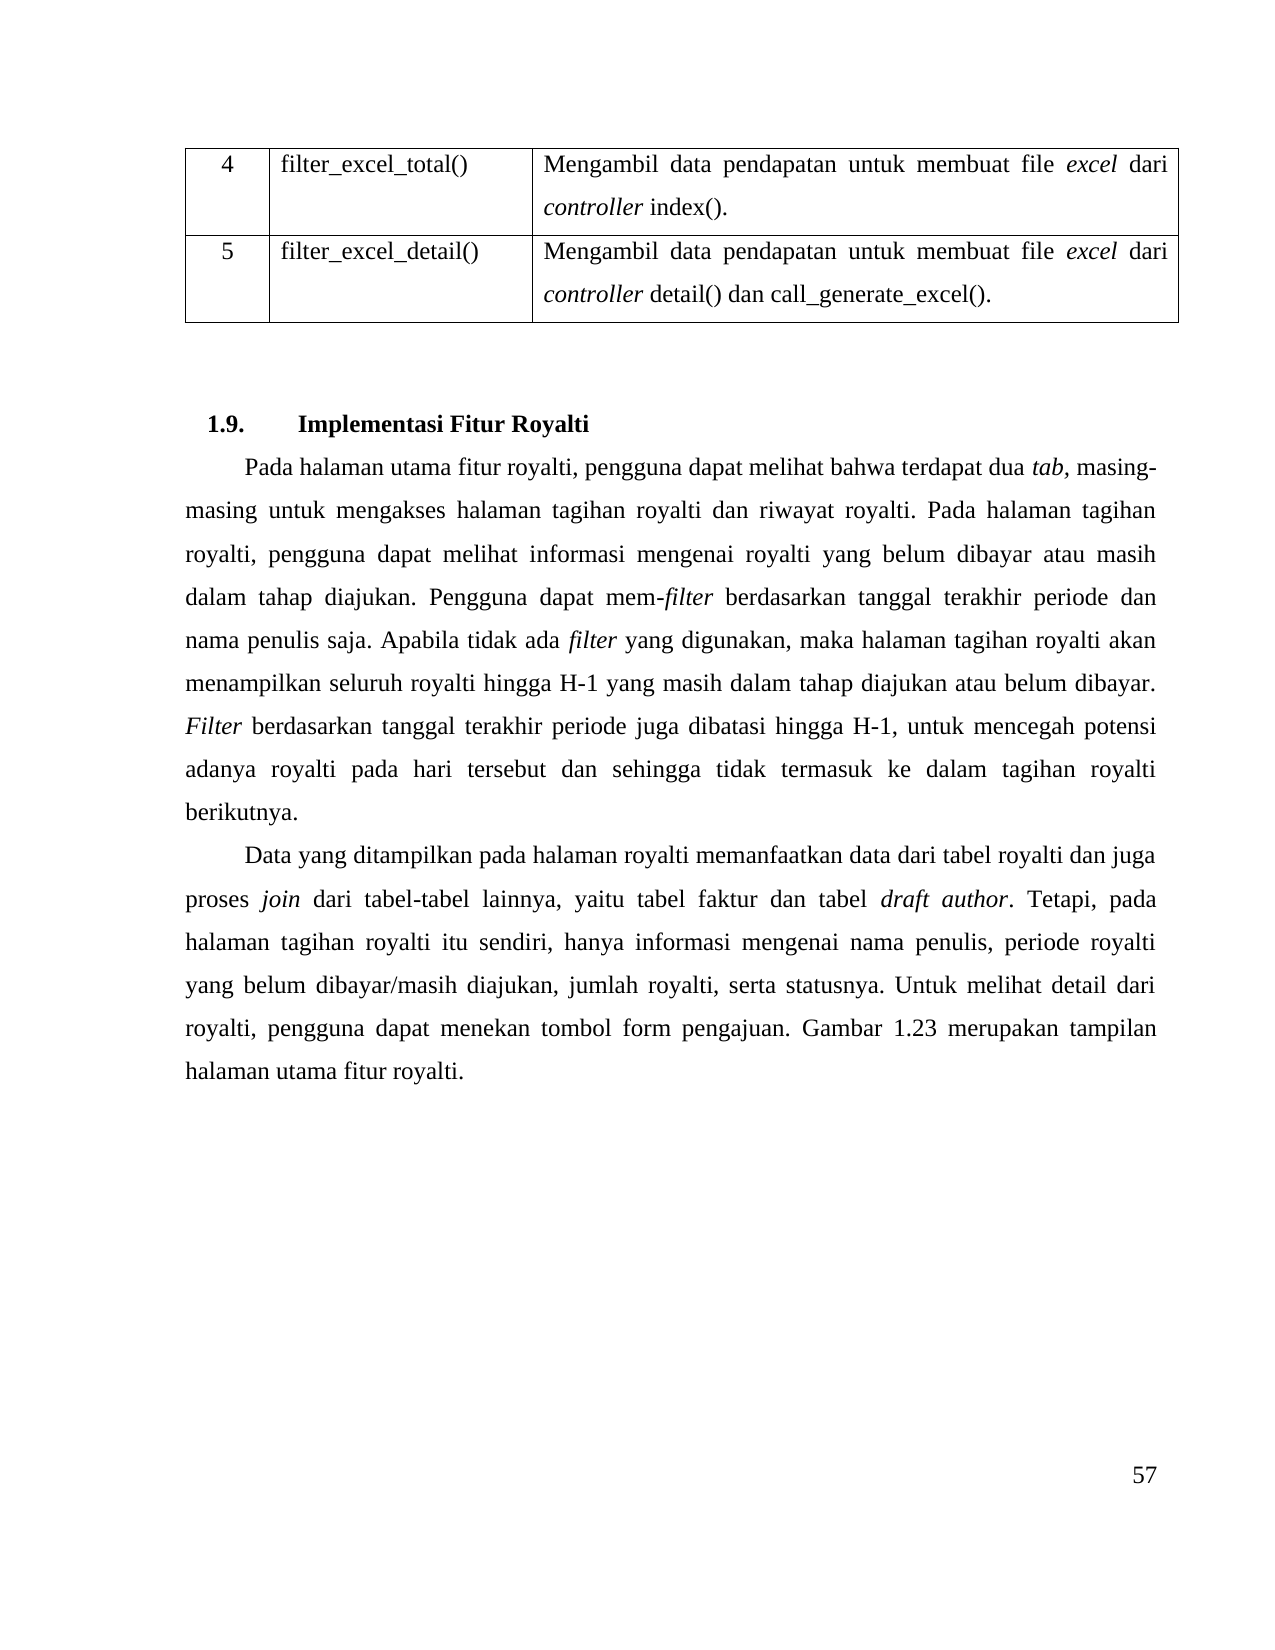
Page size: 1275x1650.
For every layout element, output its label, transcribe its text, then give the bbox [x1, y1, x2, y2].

table_cell Mengambil data pendapatan untuk membuat file excel dari controller index(). [533, 149, 1178, 235]
text Data yang ditampilkan pada halaman royalti memanfaatkan data dari tabel royalti dan juga proses join dari tabel-tabel lainnya, yaitu tabel faktur dan tabel draft author. Tetapi, pada halaman tagihan royalti itu sendiri, hanya informasi mengenai nama penulis, periode royalti yang belum dibayar/masih diajukan, jumlah royalti, serta statusnya. Untuk melihat detail dari royalti, pengguna dapat menekan tombol form pengajuan. Gambar 1.23 merupakan tampilan halaman utama fitur royalti. [185, 841, 1157, 1085]
subtitle Implementasi Fitur Royalti [185, 409, 1157, 438]
table_cell Mengambil data pendapatan untuk membuat file excel dari controller detail() dan call_generate_excel(). [533, 236, 1178, 322]
table_cell 5 [186, 236, 269, 322]
table_cell filter_excel_total() [270, 149, 532, 235]
table_cell filter_excel_detail() [270, 236, 532, 322]
text Pada halaman utama fitur royalti, pengguna dapat melihat bahwa terdapat dua tab, masing-masing untuk mengakses halaman tagihan royalti dan riwayat royalti. Pada halaman tagihan royalti, pengguna dapat melihat informasi mengenai royalti yang belum dibayar atau masih dalam tahap diajukan. Pengguna dapat mem-filter berdasarkan tanggal terakhir periode dan nama penulis saja. Apabila tidak ada filter yang digunakan, maka halaman tagihan royalti akan menampilkan seluruh royalti hingga H-1 yang masih dalam tahap diajukan atau belum dibayar. Filter berdasarkan tanggal terakhir periode juga dibatasi hingga H-1, untuk mencegah potensi adanya royalti pada hari tersebut dan sehingga tidak termasuk ke dalam tagihan royalti berikutnya. [185, 452, 1157, 826]
table_cell 4 [186, 149, 269, 235]
